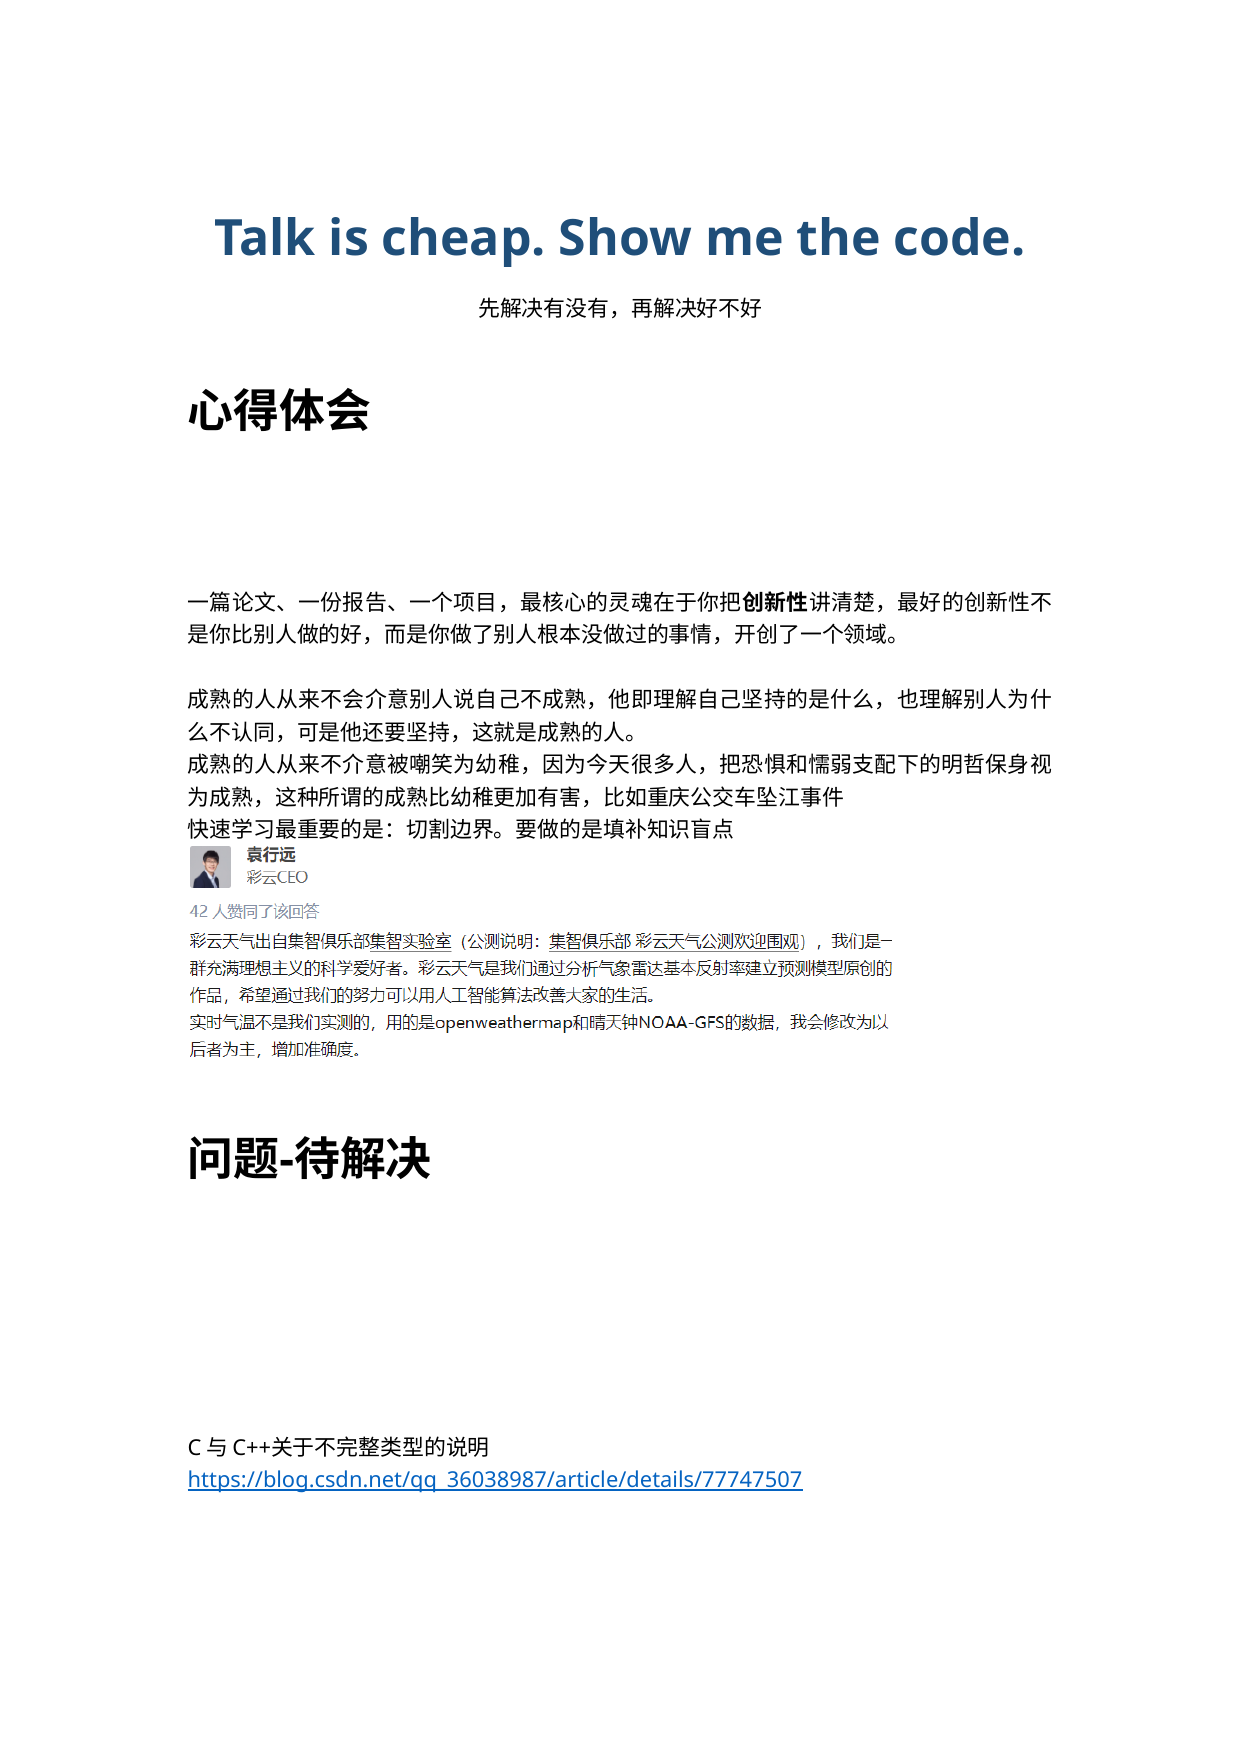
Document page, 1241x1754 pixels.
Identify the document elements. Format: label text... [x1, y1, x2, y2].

text https://blog.csdn.net/qq_36038987/article/details/77747507 [187, 1463, 1053, 1495]
text 一篇论文、一份报告、一个项目，最核心的灵魂在于你把创新性讲清楚，最好的创新性不是你比别人做的好，而是你做了别人根本没做过的事情，开创了一个领域。 [187, 584, 1053, 649]
text C与C++关于不完整类型的说明 [187, 1430, 1053, 1463]
subtitle 问题-待解决 [187, 1107, 1053, 1204]
text 先解决有没有，再解决好不好 [187, 291, 1053, 323]
text 成熟的人从来不介意被嘲笑为幼稚，因为今天很多人，把恐惧和懦弱支配下的明哲保身视为成熟，这种所谓的成熟比幼稚更加有害，比如重庆公交车坠江事件 [187, 747, 1053, 812]
text 成熟的人从来不会介意别人说自己不成熟，他即理解自己坚持的是什么，也理解别人为什么不认同，可是他还要坚持，这就是成熟的人。 [187, 682, 1053, 747]
title Talk is cheap. Show me the code. [187, 187, 1053, 284]
subtitle 心得体会 [187, 359, 1053, 456]
text 快速学习最重要的是：切割边界。要做的是填补知识盲点 [187, 812, 1053, 844]
picture [187, 844, 892, 1063]
